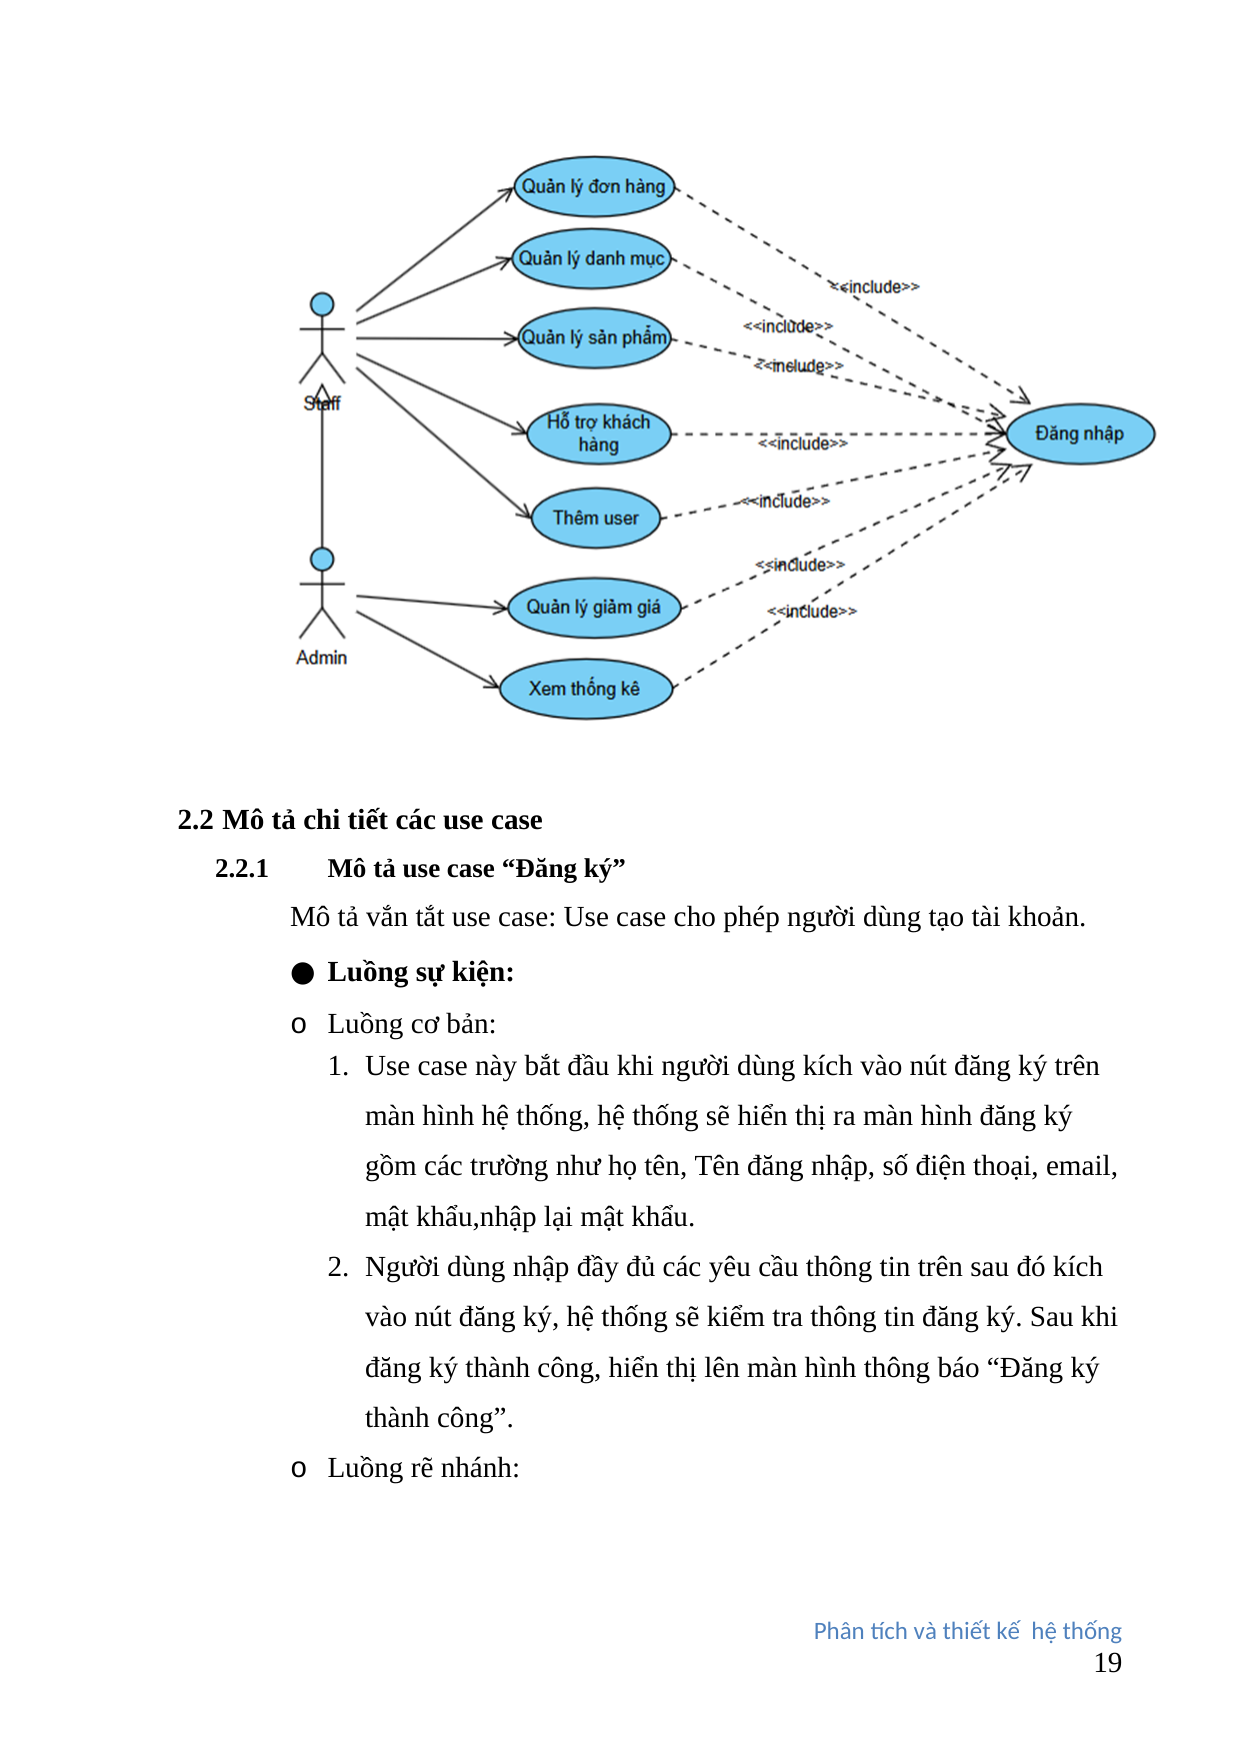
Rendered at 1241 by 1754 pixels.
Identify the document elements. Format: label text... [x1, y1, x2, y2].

list Luồng cơ bản: [290, 1007, 1122, 1043]
subtitle Mô tả chi tiết các use case [177, 802, 1122, 836]
picture [252, 118, 1197, 777]
subtitle Mô tả use case “Đăng ký” [215, 853, 1122, 884]
list Use case này bắt đầu khi người dùng kích vào nút đăng ký trên màn hình hệ thống, hệ thống sẽ hiển thị ra màn hình đăng ký gồm các trường như họ tên, Tên đăng nhập, số điện thoại, email, mật khẩu,nhập lại mật khẩu. [327, 1048, 1122, 1232]
list Luồng sự kiện: [252, 938, 1122, 998]
list Luồng rẽ nhánh: [290, 1450, 1122, 1486]
list Người dùng nhập đầy đủ các yêu cầu thông tin trên sau đó kích vào nút đăng ký, hệ thống sẽ kiểm tra thông tin đăng ký. Sau khi đăng ký thành công, hiển thị lên màn hình thông báo “Đăng ký thành công”. [327, 1249, 1122, 1434]
text Mô tả vắn tắt use case: Use case cho phép người dùng tạo tài khoản. [252, 899, 1122, 933]
